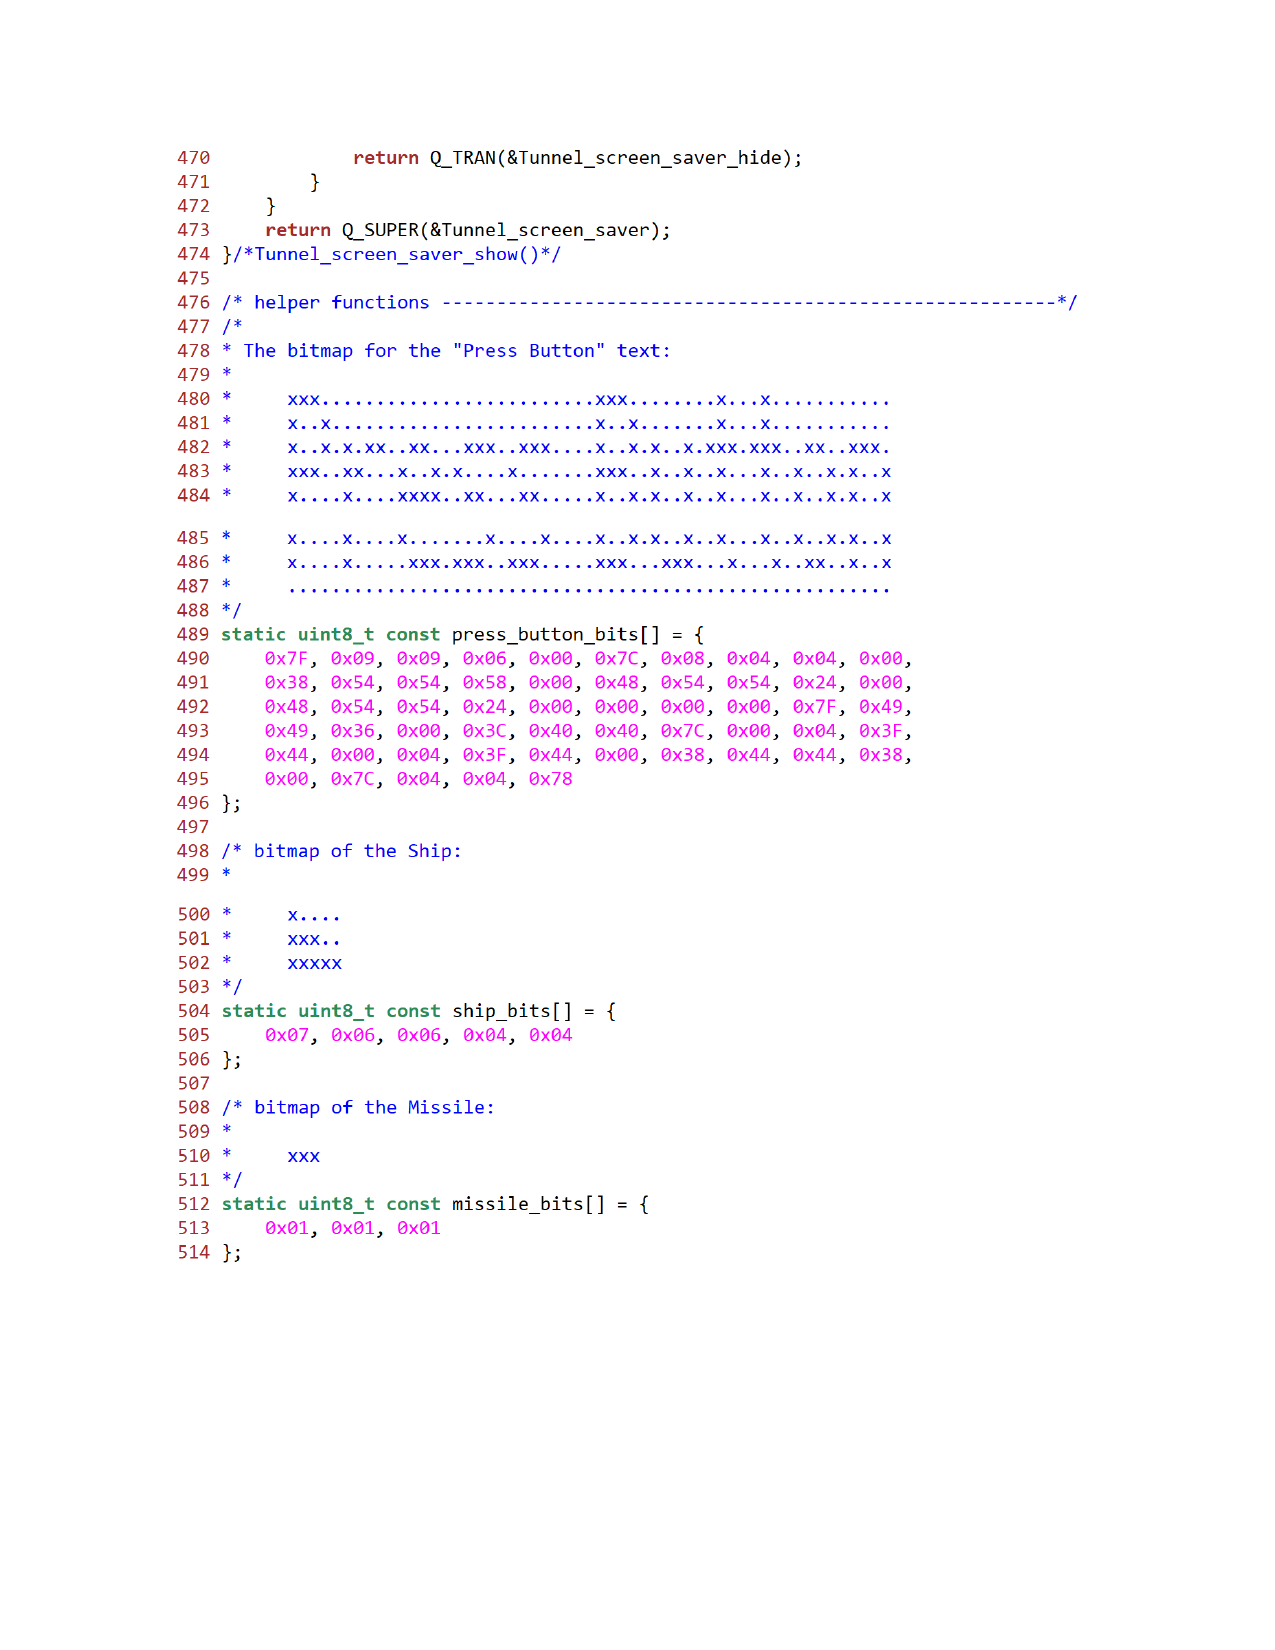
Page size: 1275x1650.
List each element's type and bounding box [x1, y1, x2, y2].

picture [177, 903, 1098, 1267]
picture [177, 526, 1098, 885]
picture [177, 147, 1098, 508]
